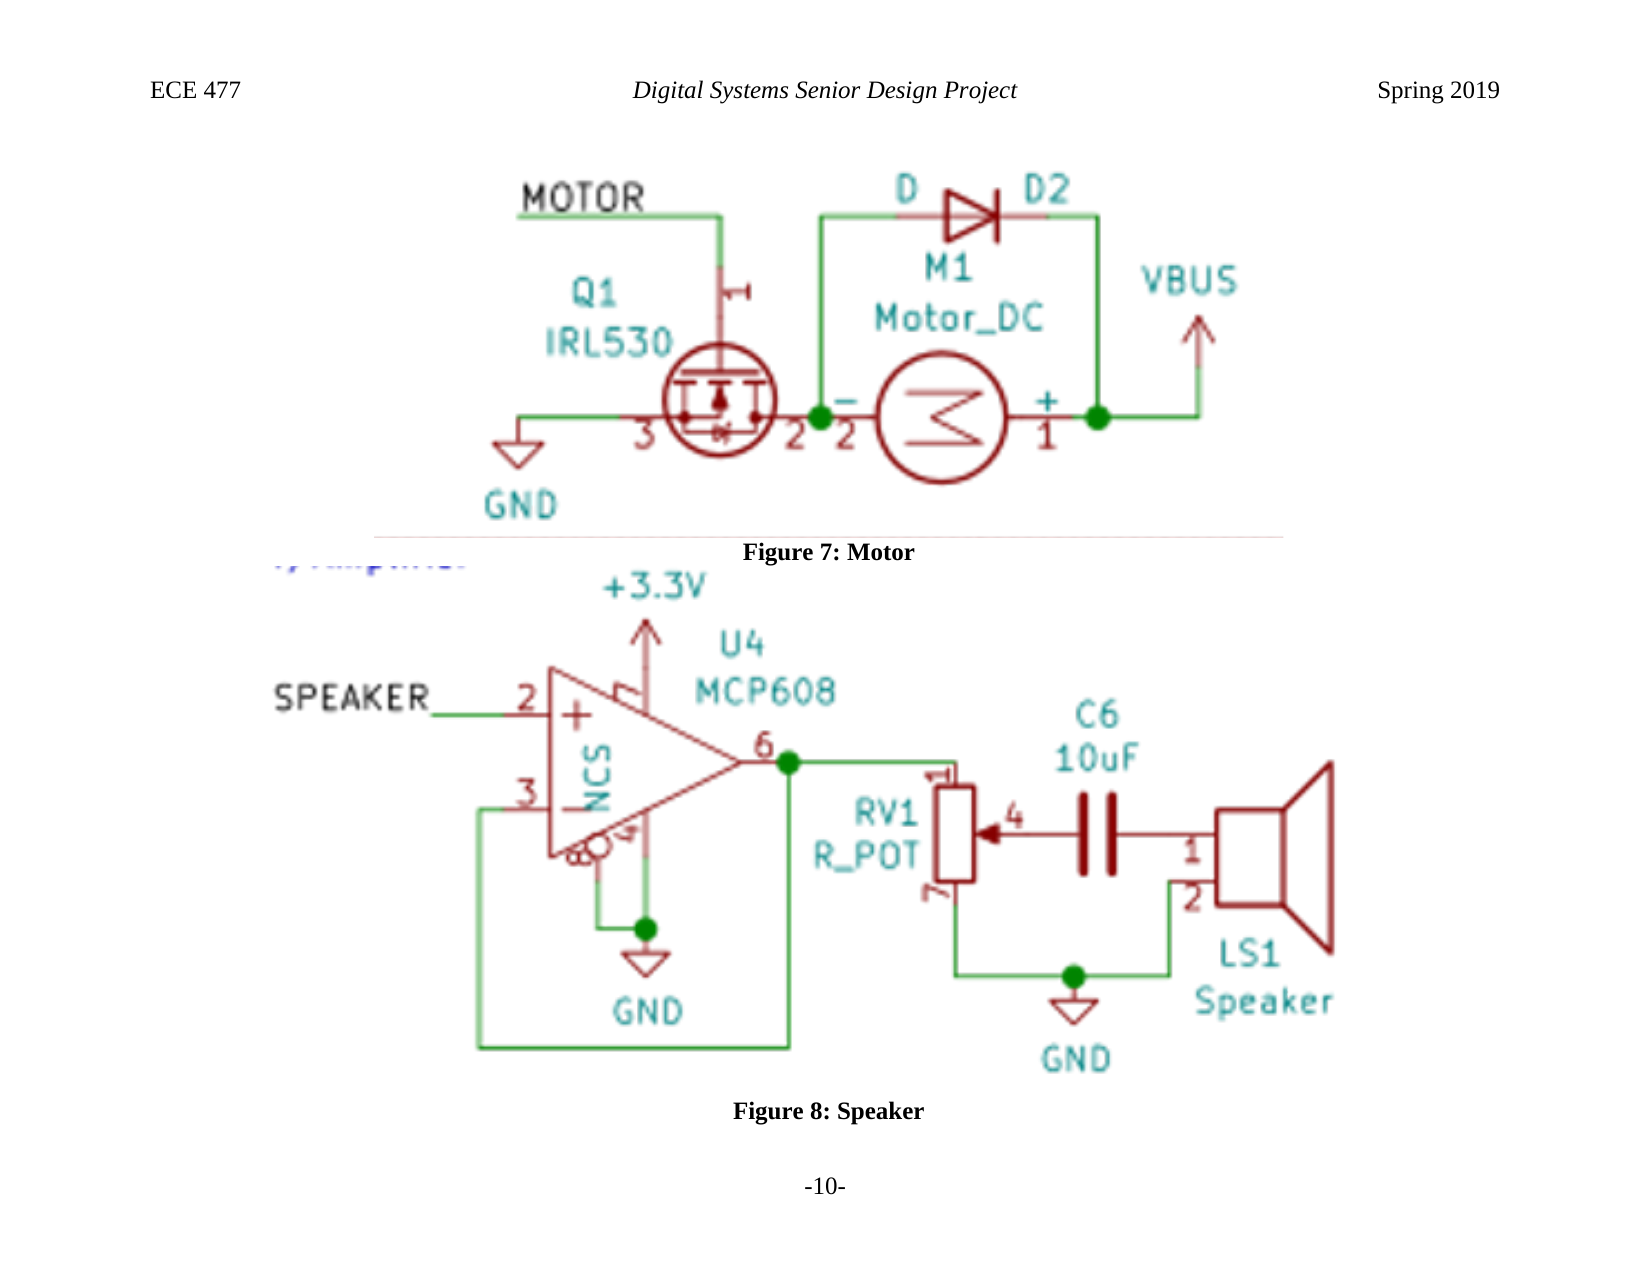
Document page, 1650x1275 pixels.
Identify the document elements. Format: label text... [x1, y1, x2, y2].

picture [374, 150, 1284, 538]
title Figure 8: Speaker [157, 1096, 1500, 1125]
picture [271, 566, 1387, 1097]
title Figure 7: Motor [157, 537, 1500, 566]
